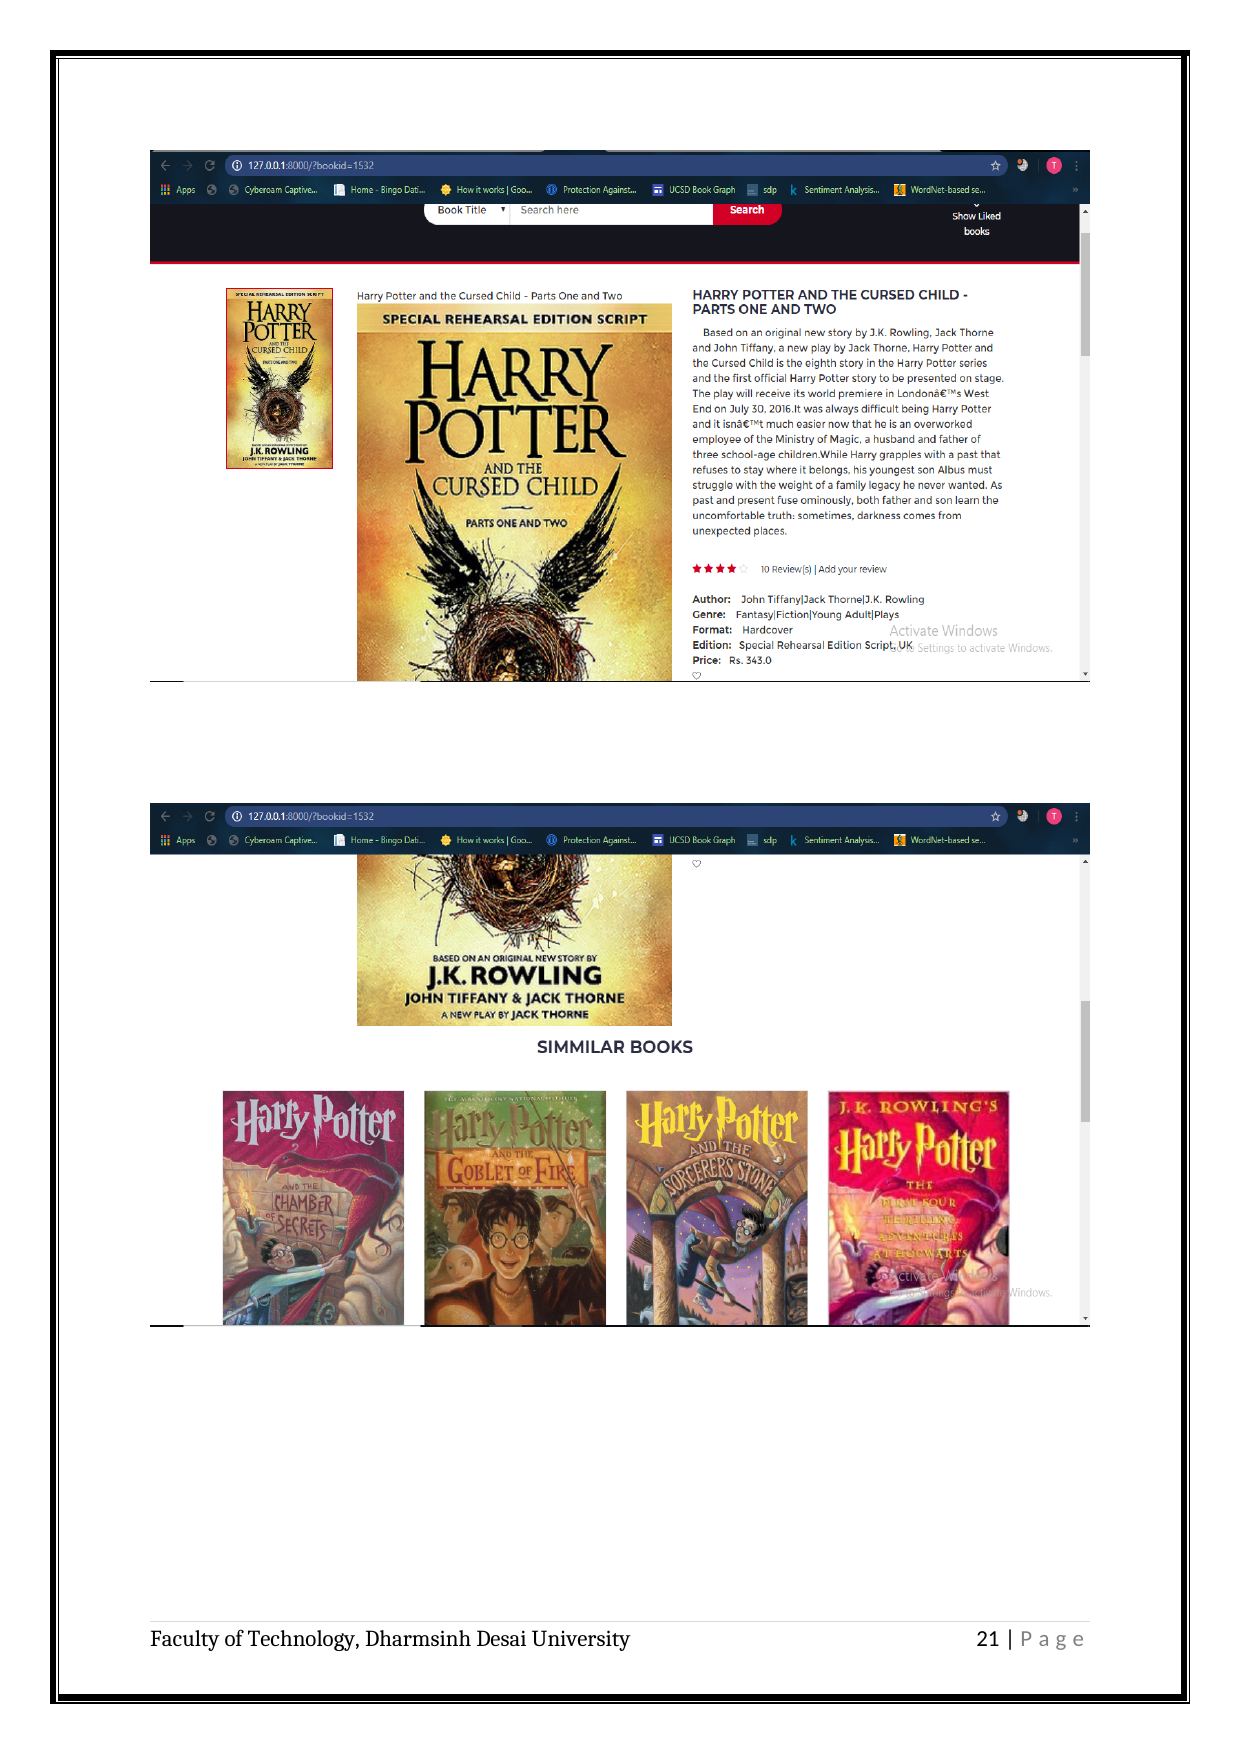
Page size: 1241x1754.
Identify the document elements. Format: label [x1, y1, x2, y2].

picture [150, 803, 1090, 1327]
picture [150, 150, 1090, 682]
